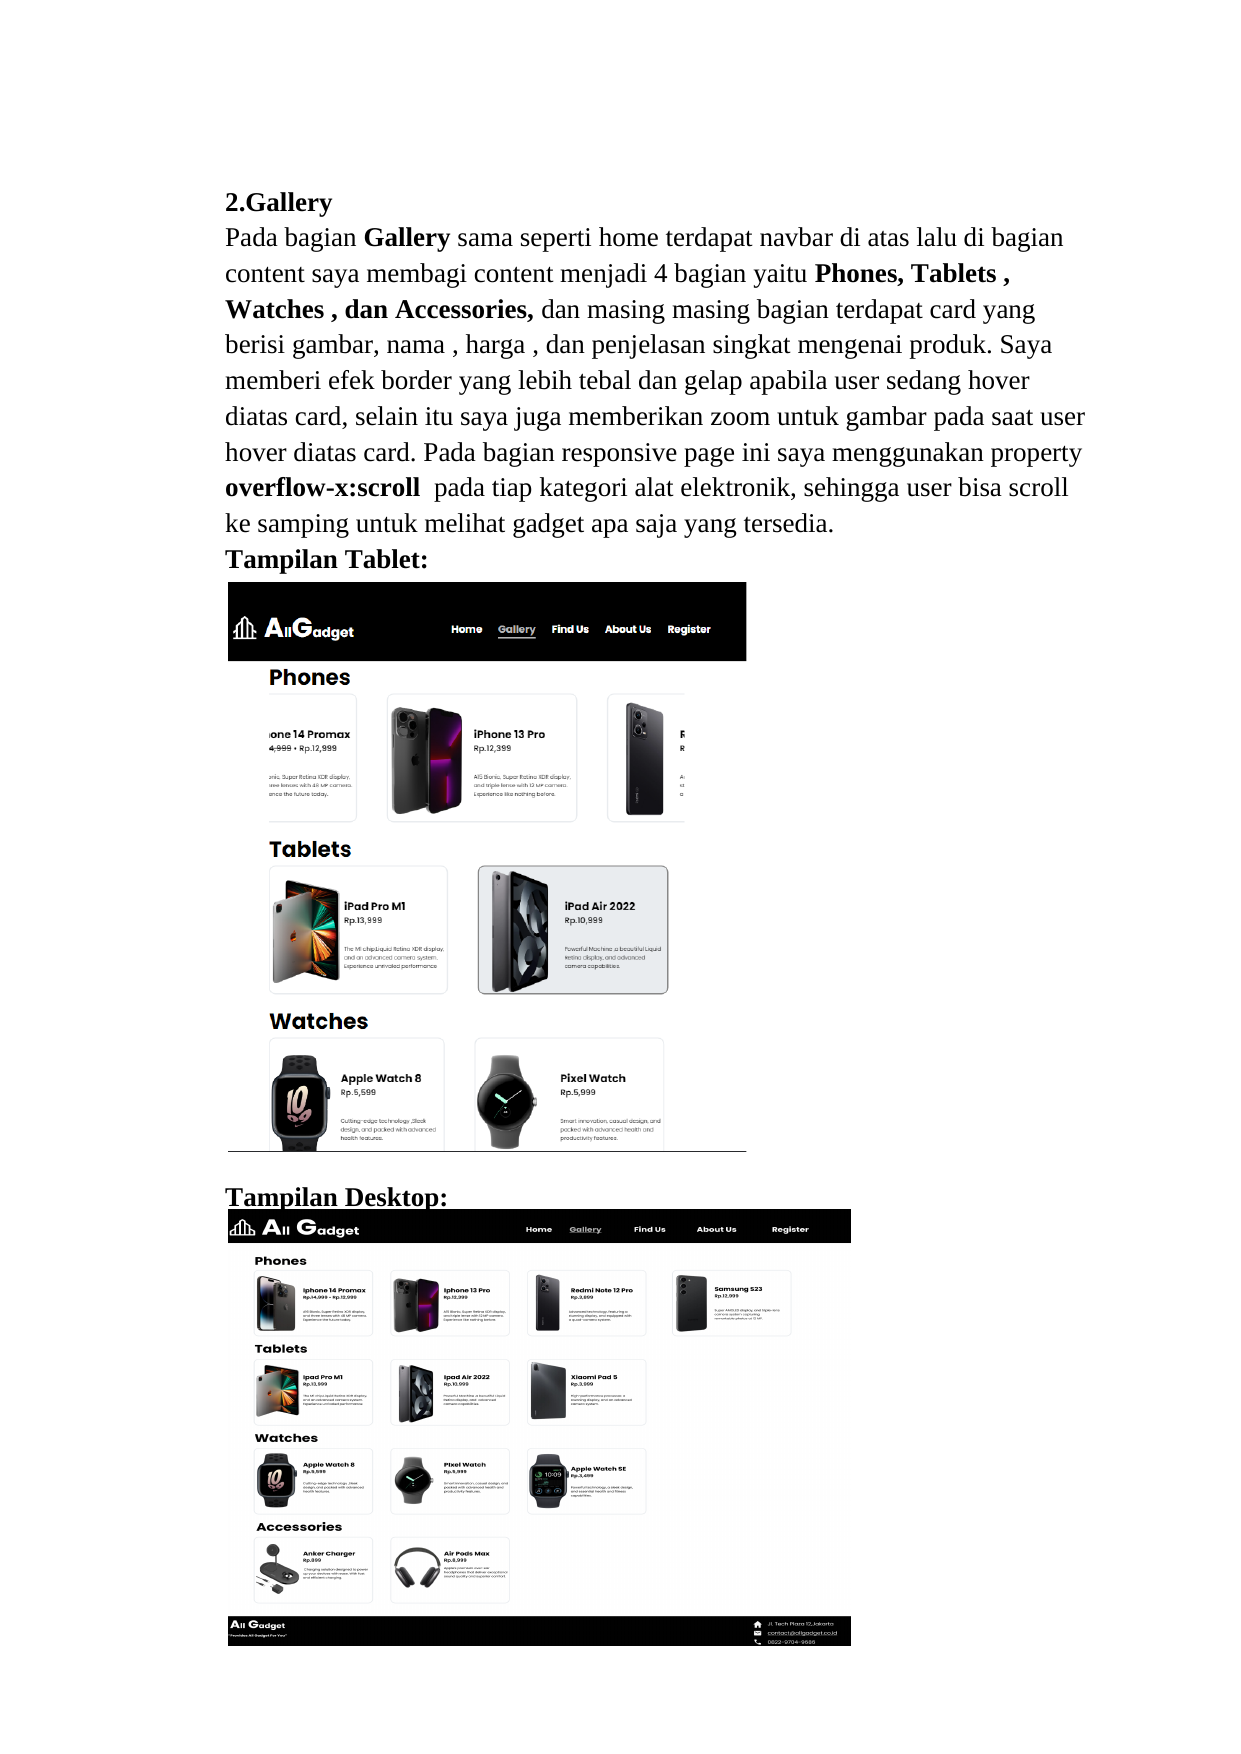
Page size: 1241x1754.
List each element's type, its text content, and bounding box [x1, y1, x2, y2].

text Tampilan Tablet: [225, 543, 1090, 574]
picture [228, 1209, 851, 1646]
text 2.Gallery [150, 186, 1090, 217]
text Tampilan Desktop: [150, 1181, 1090, 1212]
text Pada bagian Gallery sama seperti home terdapat navbar di atas lalu di bagian content saya membagi content menjadi 4 bagian yaitu Phones, Tablets , Watches , dan Accessories, dan masing masing bagian terdapat card yang berisi gambar, nama , harga , dan penjelasan singkat mengenai produk. Saya memberi efek border yang lebih tebal dan gelap apabila user sedang hover diatas card, selain itu saya juga memberikan zoom untuk gambar pada saat user hover diatas card. Pada bagian responsive page ini saya menggunakan property overflow-x:scroll pada tiap kategori alat elektronik, sehingga user bisa scroll ke samping untuk melihat gadget apa saja yang tersedia. [225, 221, 1090, 538]
picture [228, 582, 747, 1152]
